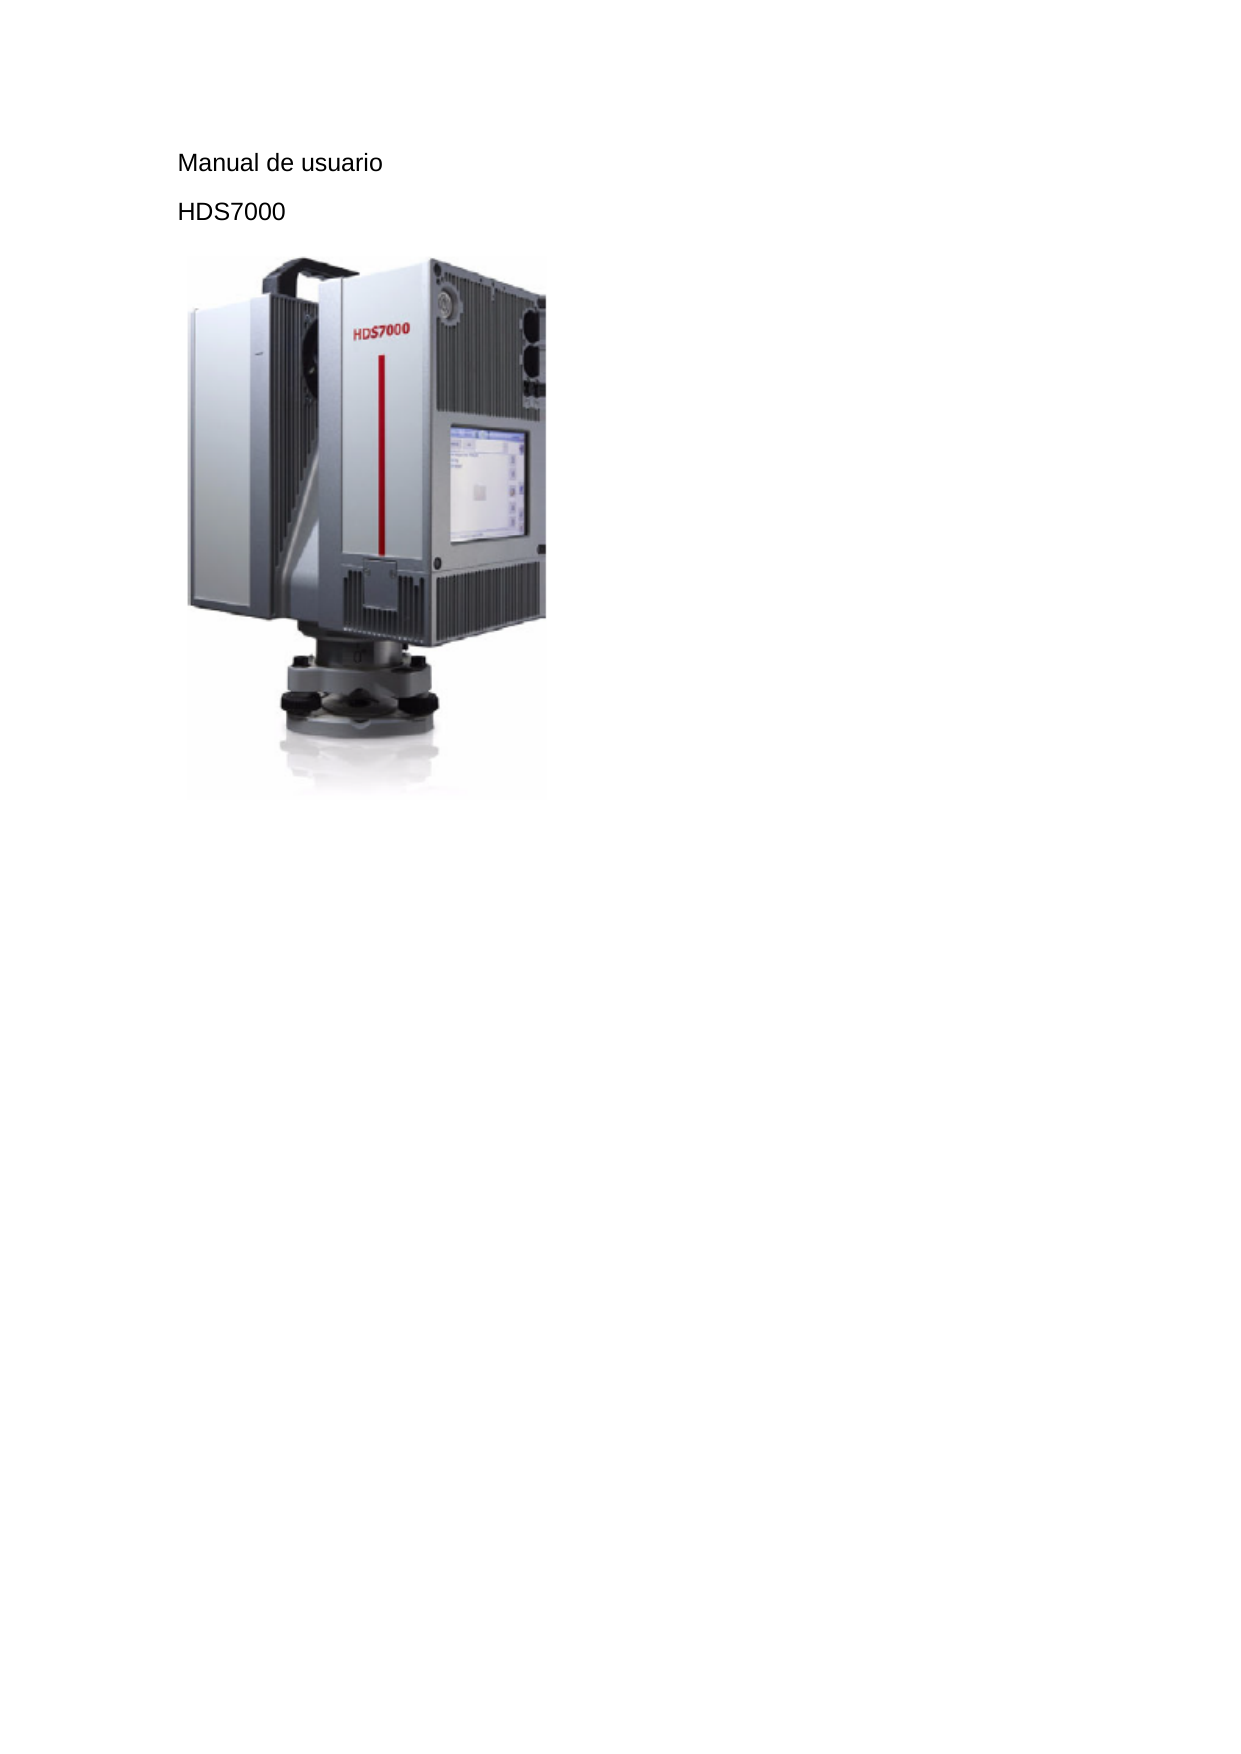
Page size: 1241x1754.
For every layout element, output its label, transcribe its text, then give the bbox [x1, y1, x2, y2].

text Manual de usuario [177, 148, 1063, 176]
picture [177, 247, 554, 800]
text HDS7000 [177, 197, 1063, 226]
